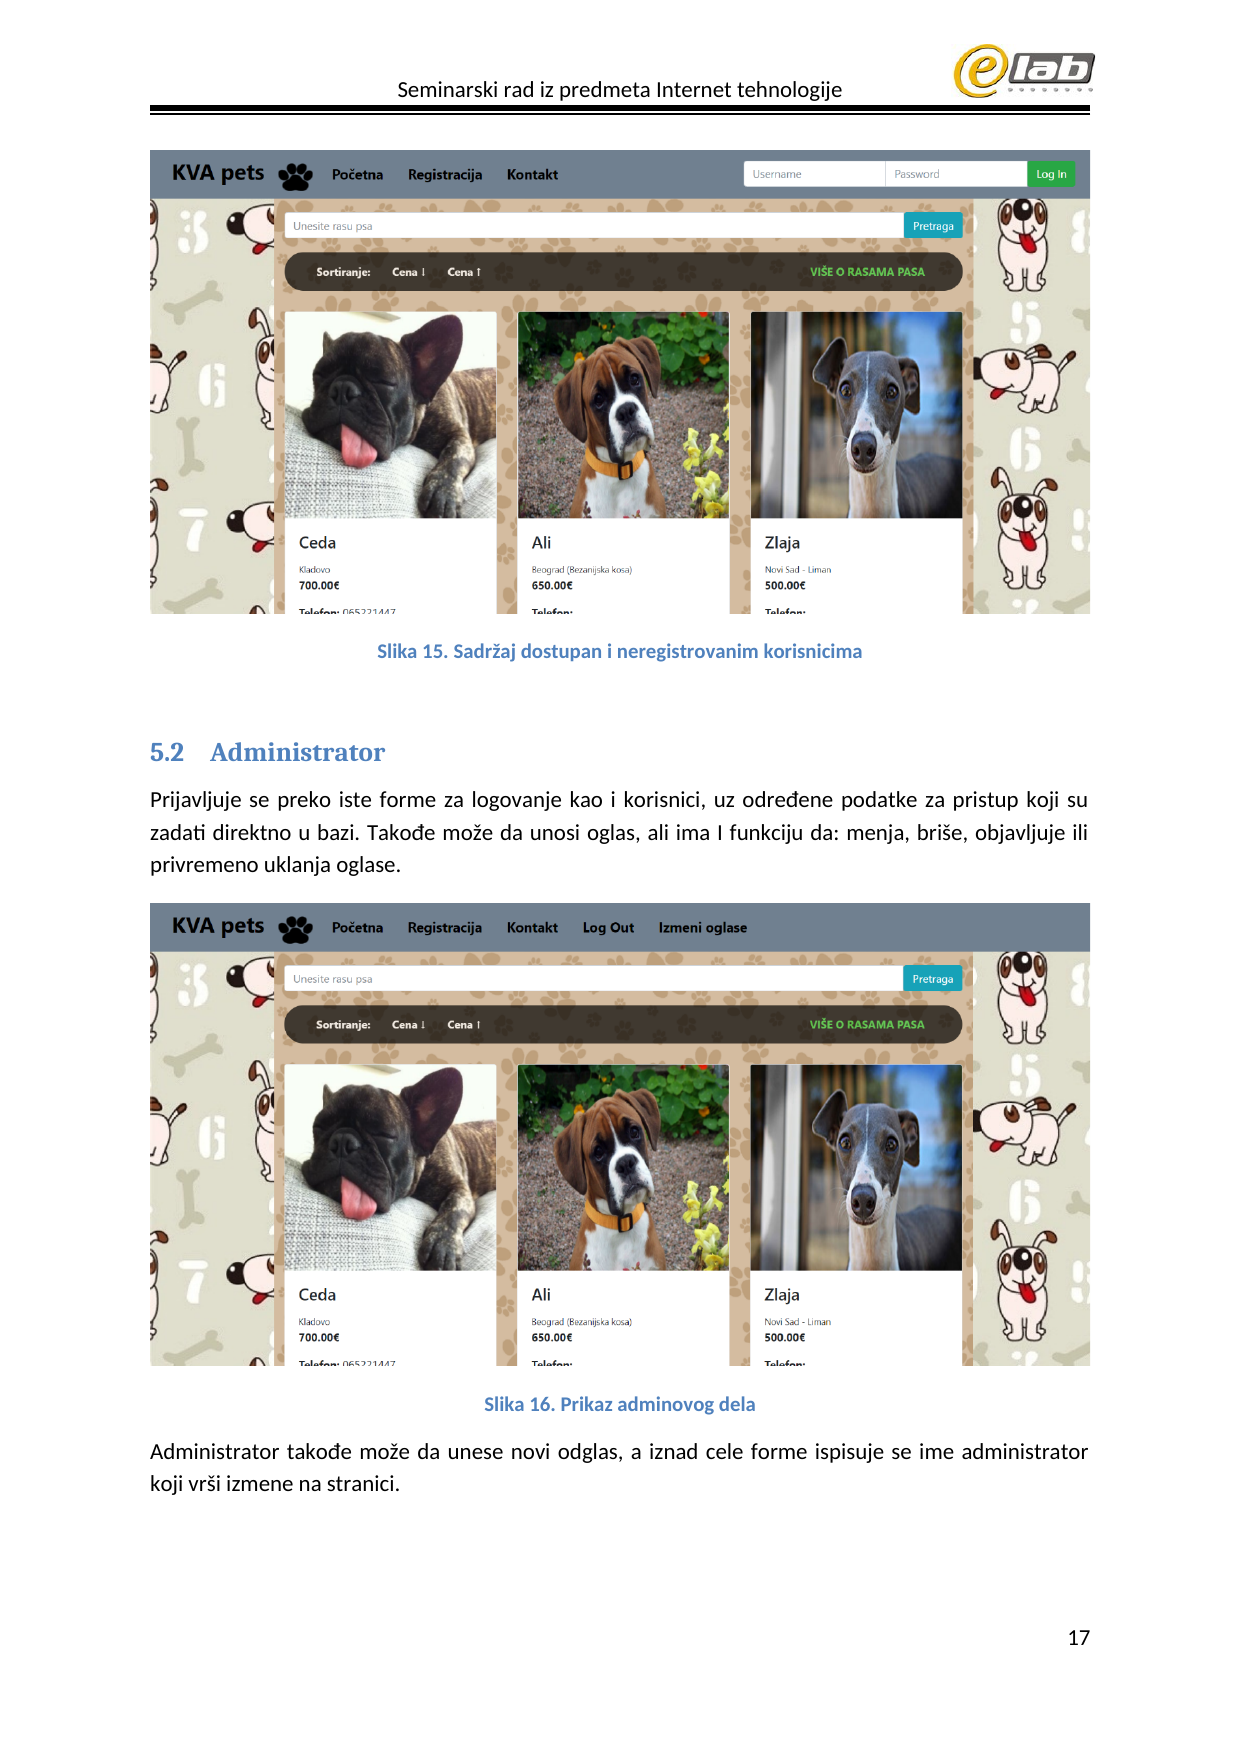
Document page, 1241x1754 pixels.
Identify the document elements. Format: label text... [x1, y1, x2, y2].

text Slika 16. Prikaz adminovog dela [150, 1391, 1090, 1416]
picture [150, 903, 1091, 1366]
text Slika 15. Sadržaj dostupan i neregistrovanim korisnicima [150, 638, 1090, 663]
text Administrator takođe može da unese novi odglas, a iznad cele forme ispisuje se ime administrator koji vrši izmene na stranici. [150, 1437, 1090, 1497]
picture [150, 150, 1091, 614]
text Prijavljuje se preko iste forme za logovanje kao i korisnici, uz određene podatke za pristup koji su zadati direktno u bazi. Takođe može da unosi oglas, ali ima I funkciju da: menja, briše, objavljuje ili privremeno uklanja oglase. [150, 786, 1090, 878]
picture [951, 44, 1096, 98]
subtitle Administrator [150, 737, 1090, 768]
